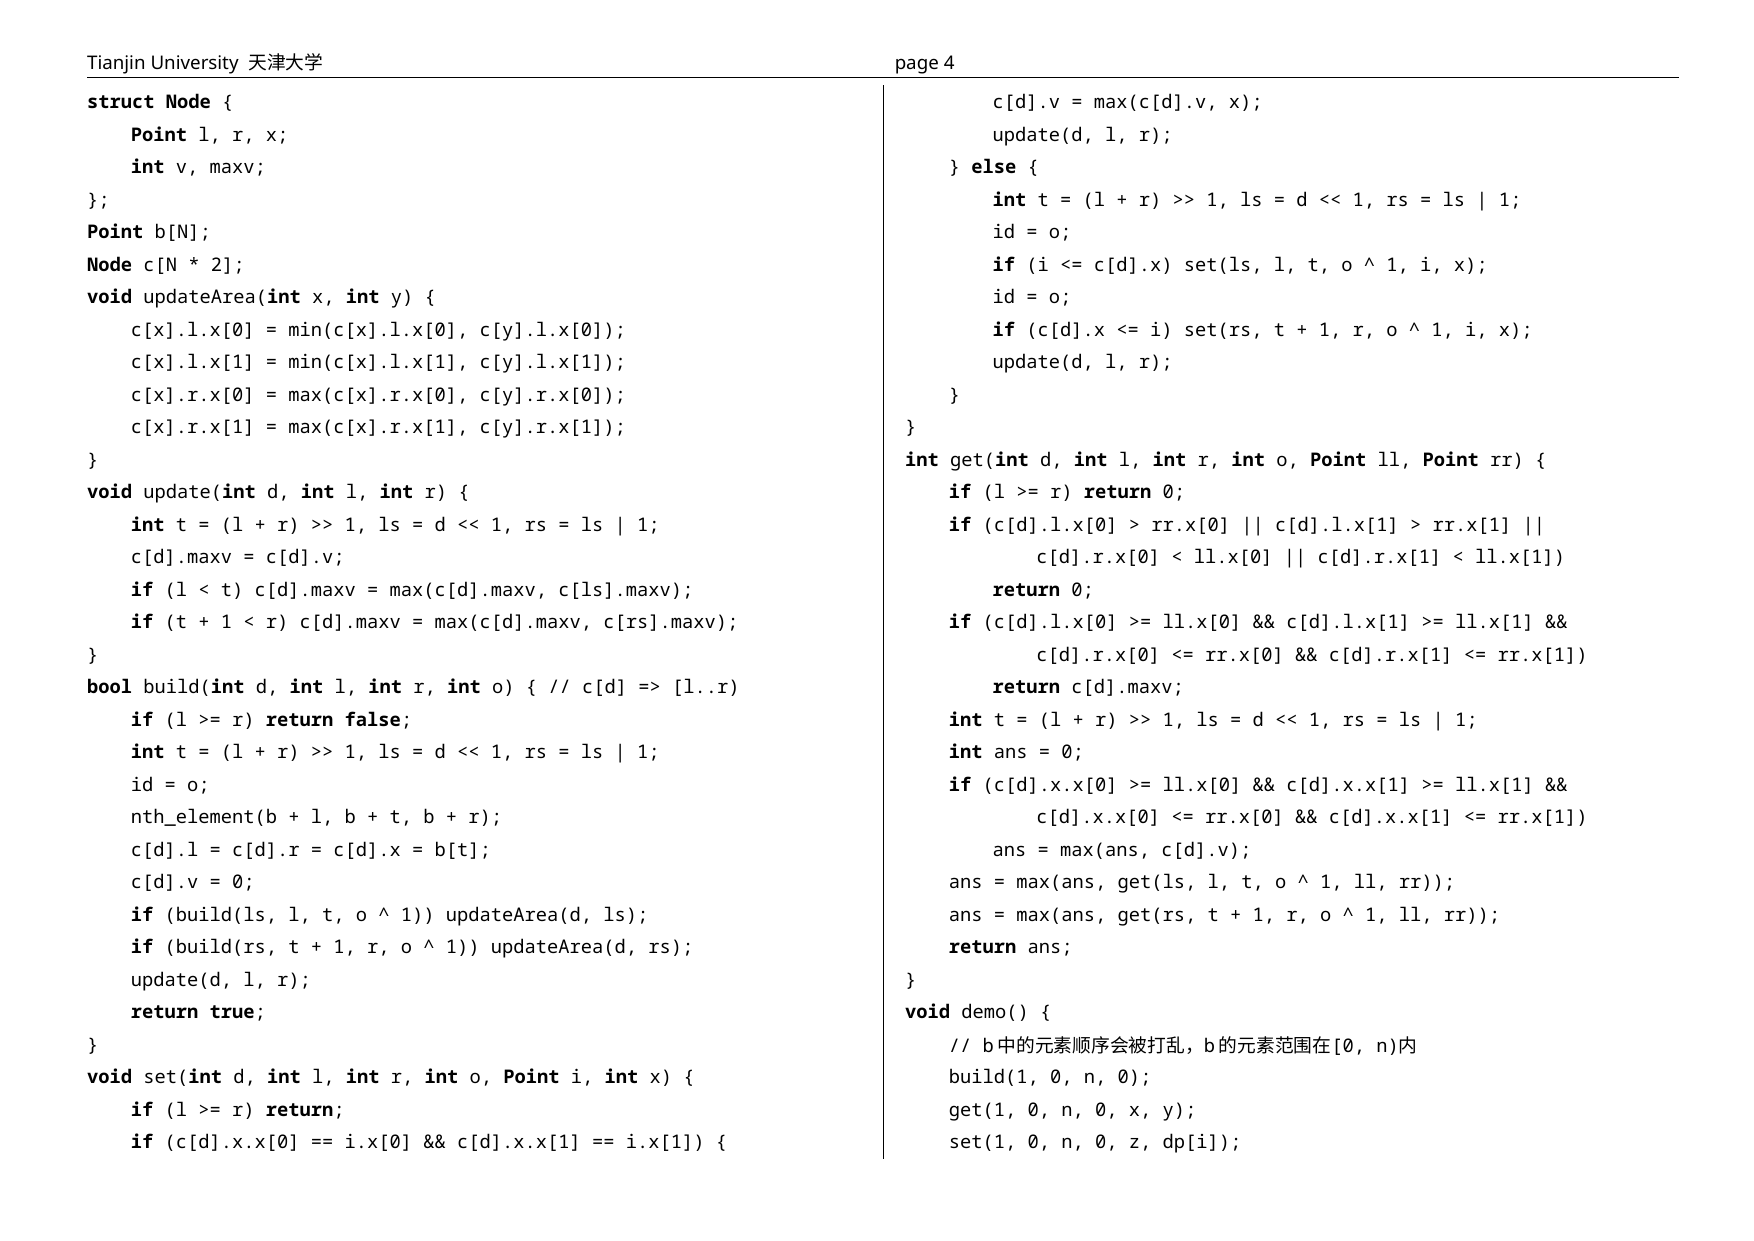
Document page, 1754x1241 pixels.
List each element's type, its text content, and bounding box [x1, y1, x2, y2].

text int ans = 0; [905, 735, 1679, 768]
text return true; [87, 995, 861, 1028]
text ans = max(ans, c[d].v); [905, 833, 1679, 865]
text if (l < t) c[d].maxv = max(c[d].maxv, c[ls].maxv); [87, 573, 861, 605]
text return ans; [905, 930, 1679, 963]
text } [905, 378, 1679, 410]
text if (build(rs, t + 1, r, o ^ 1)) updateArea(d, rs); [87, 930, 861, 963]
text void updateArea(int x, int y) { [87, 280, 861, 313]
text void demo() { [905, 995, 1679, 1028]
text update(d, l, r); [905, 118, 1679, 150]
text // b中的元素顺序会被打乱，b的元素范围在[0, n)内 [905, 1028, 1679, 1060]
text if (l >= r) return; [87, 1093, 861, 1125]
text if (c[d].x.x[0] == i.x[0] && c[d].x.x[1] == i.x[1]) { [87, 1125, 861, 1158]
text c[d].x.x[0] <= rr.x[0] && c[d].x.x[1] <= rr.x[1]) [905, 800, 1679, 833]
text id = o; [905, 215, 1679, 248]
text if (c[d].l.x[0] > rr.x[0] || c[d].l.x[1] > rr.x[1] || [905, 508, 1679, 540]
text if (build(ls, l, t, o ^ 1)) updateArea(d, ls); [87, 898, 861, 930]
text build(1, 0, n, 0); [905, 1060, 1679, 1093]
text id = o; [87, 768, 861, 800]
text int t = (l + r) >> 1, ls = d << 1, rs = ls | 1; [905, 703, 1679, 735]
text id = o; [905, 280, 1679, 313]
text } [87, 1028, 861, 1060]
text nth_element(b + l, b + t, b + r); [87, 800, 861, 833]
text if (l >= r) return false; [87, 703, 861, 735]
text Point l, r, x; [87, 118, 861, 150]
text }; [87, 183, 861, 215]
text int t = (l + r) >> 1, ls = d << 1, rs = ls | 1; [87, 735, 861, 768]
text c[x].r.x[1] = max(c[x].r.x[1], c[y].r.x[1]); [87, 410, 861, 443]
text c[x].l.x[1] = min(c[x].l.x[1], c[y].l.x[1]); [87, 345, 861, 378]
text if (l >= r) return 0; [905, 475, 1679, 508]
text return 0; [905, 573, 1679, 605]
text if (c[d].l.x[0] >= ll.x[0] && c[d].l.x[1] >= ll.x[1] && [905, 605, 1679, 638]
text if (t + 1 < r) c[d].maxv = max(c[d].maxv, c[rs].maxv); [87, 605, 861, 638]
text c[d].maxv = c[d].v; [87, 540, 861, 573]
text ans = max(ans, get(ls, l, t, o ^ 1, ll, rr)); [905, 865, 1679, 898]
text update(d, l, r); [87, 963, 861, 995]
text set(1, 0, n, 0, z, dp[i]); [905, 1125, 1679, 1158]
text get(1, 0, n, 0, x, y); [905, 1093, 1679, 1125]
text c[x].l.x[0] = min(c[x].l.x[0], c[y].l.x[0]); [87, 313, 861, 345]
text } [905, 410, 1679, 443]
text } [87, 638, 861, 670]
text ans = max(ans, get(rs, t + 1, r, o ^ 1, ll, rr)); [905, 898, 1679, 930]
text if (i <= c[d].x) set(ls, l, t, o ^ 1, i, x); [905, 248, 1679, 280]
text } [905, 963, 1679, 995]
text return c[d].maxv; [905, 670, 1679, 703]
text int t = (l + r) >> 1, ls = d << 1, rs = ls | 1; [905, 183, 1679, 215]
text Point b[N]; [87, 215, 861, 248]
text if (c[d].x <= i) set(rs, t + 1, r, o ^ 1, i, x); [905, 313, 1679, 345]
text if (c[d].x.x[0] >= ll.x[0] && c[d].x.x[1] >= ll.x[1] && [905, 768, 1679, 800]
text int t = (l + r) >> 1, ls = d << 1, rs = ls | 1; [87, 508, 861, 540]
text } else { [905, 150, 1679, 183]
text Node c[N * 2]; [87, 248, 861, 280]
text void update(int d, int l, int r) { [87, 475, 861, 508]
text int v, maxv; [87, 150, 861, 183]
text update(d, l, r); [905, 345, 1679, 378]
text } [87, 443, 861, 475]
text c[d].l = c[d].r = c[d].x = b[t]; [87, 833, 861, 865]
text c[d].v = max(c[d].v, x); [905, 85, 1679, 118]
text void set(int d, int l, int r, int o, Point i, int x) { [87, 1060, 861, 1093]
text struct Node { [87, 85, 861, 118]
text c[d].r.x[0] <= rr.x[0] && c[d].r.x[1] <= rr.x[1]) [905, 638, 1679, 670]
text bool build(int d, int l, int r, int o) { // c[d] => [l..r) [87, 670, 861, 703]
text c[d].v = 0; [87, 865, 861, 898]
text int get(int d, int l, int r, int o, Point ll, Point rr) { [905, 443, 1679, 475]
text c[d].r.x[0] < ll.x[0] || c[d].r.x[1] < ll.x[1]) [905, 540, 1679, 573]
text c[x].r.x[0] = max(c[x].r.x[0], c[y].r.x[0]); [87, 378, 861, 410]
